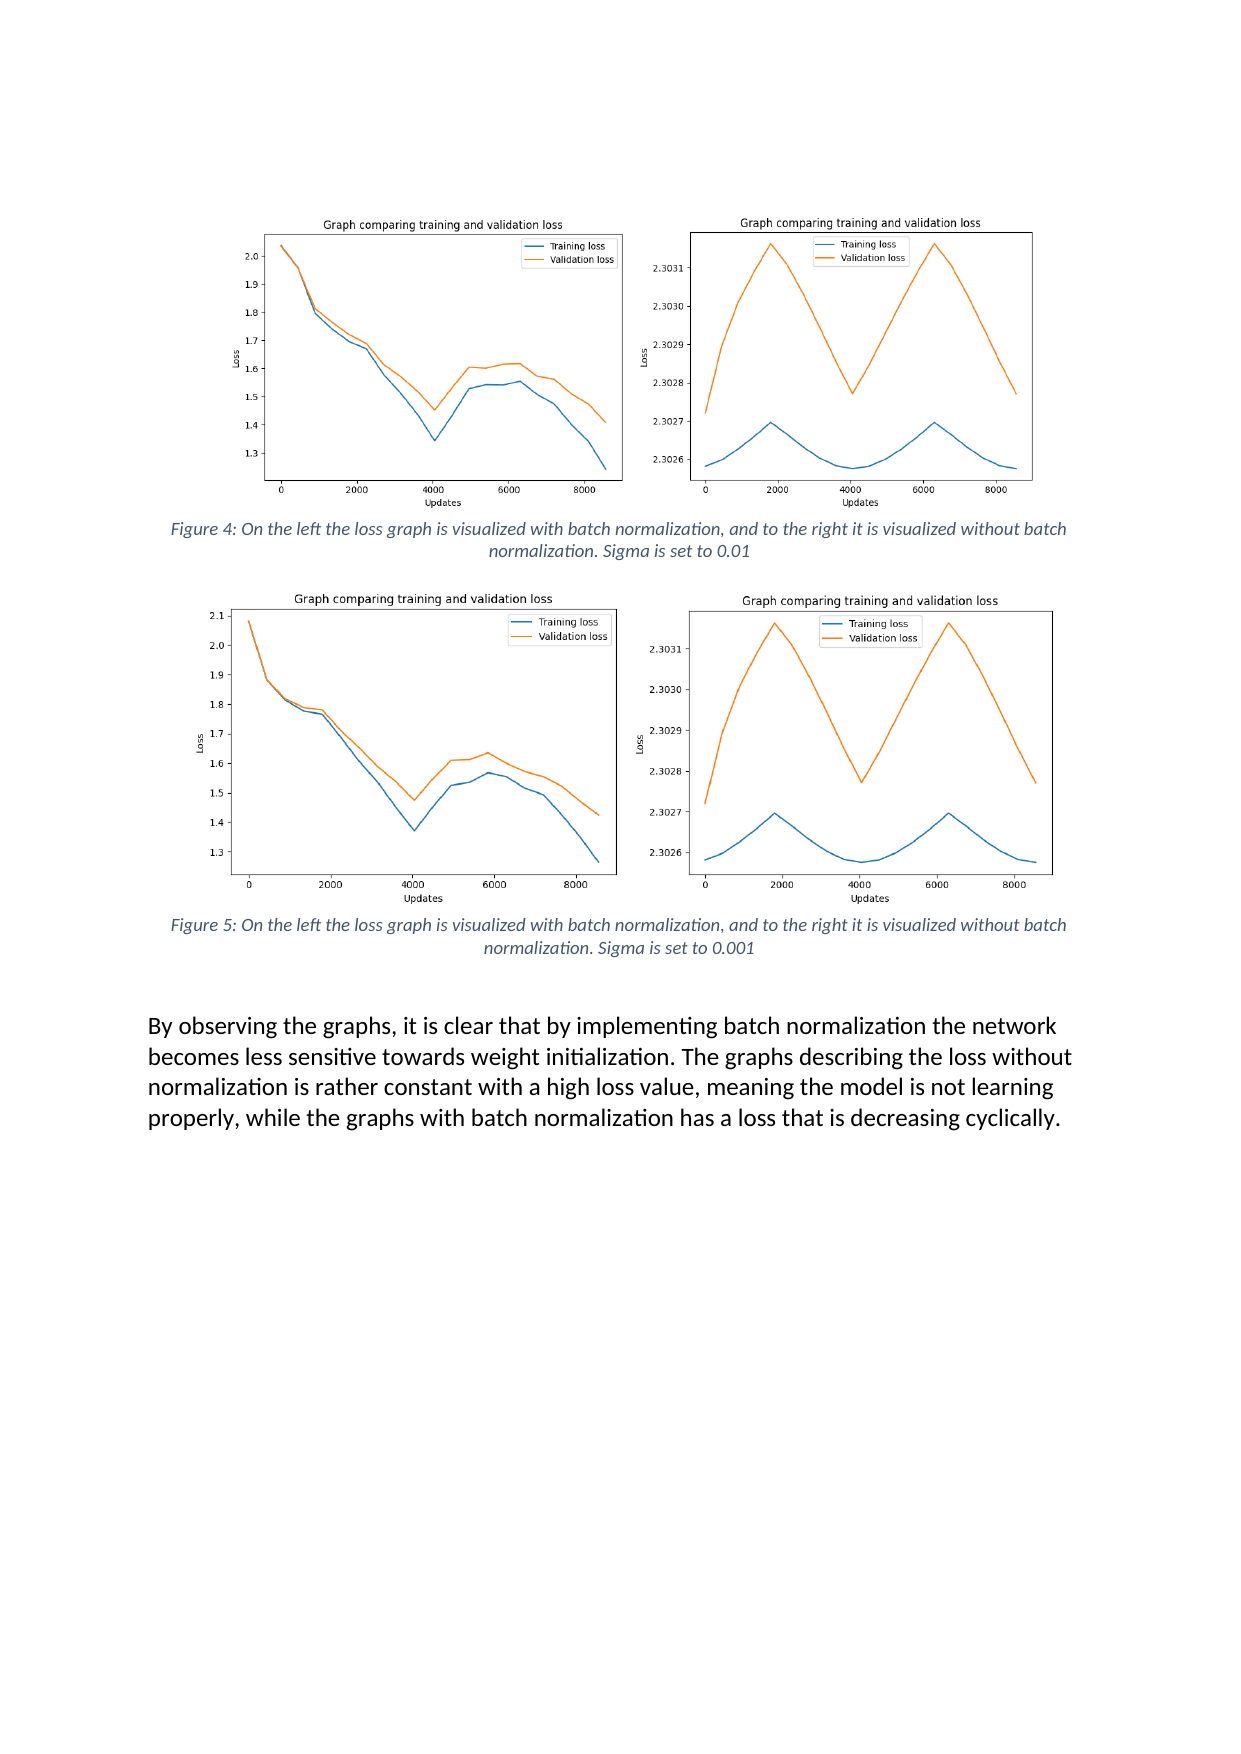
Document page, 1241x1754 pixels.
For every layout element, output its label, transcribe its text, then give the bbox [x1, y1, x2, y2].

text Figure 4: On the left the loss graph is visualized with batch normalization, and to the right it is visualized without batch normalization. Sigma is set to 0.01 [148, 517, 1093, 562]
picture [185, 583, 1062, 914]
text By observing the graphs, it is clear that by implementing batch normalization the network becomes less sensitive towards weight initialization. The graphs describing the loss without normalization is rather constant with a high loss value, meaning the model is not learning properly, while the graphs with batch normalization has a loss that is decreasing cyclically. [148, 1011, 1093, 1133]
text Figure 5: On the left the loss graph is visualized with batch normalization, and to the right it is visualized without batch normalization. Sigma is set to 0.001 [148, 913, 1093, 959]
picture [222, 208, 1041, 517]
